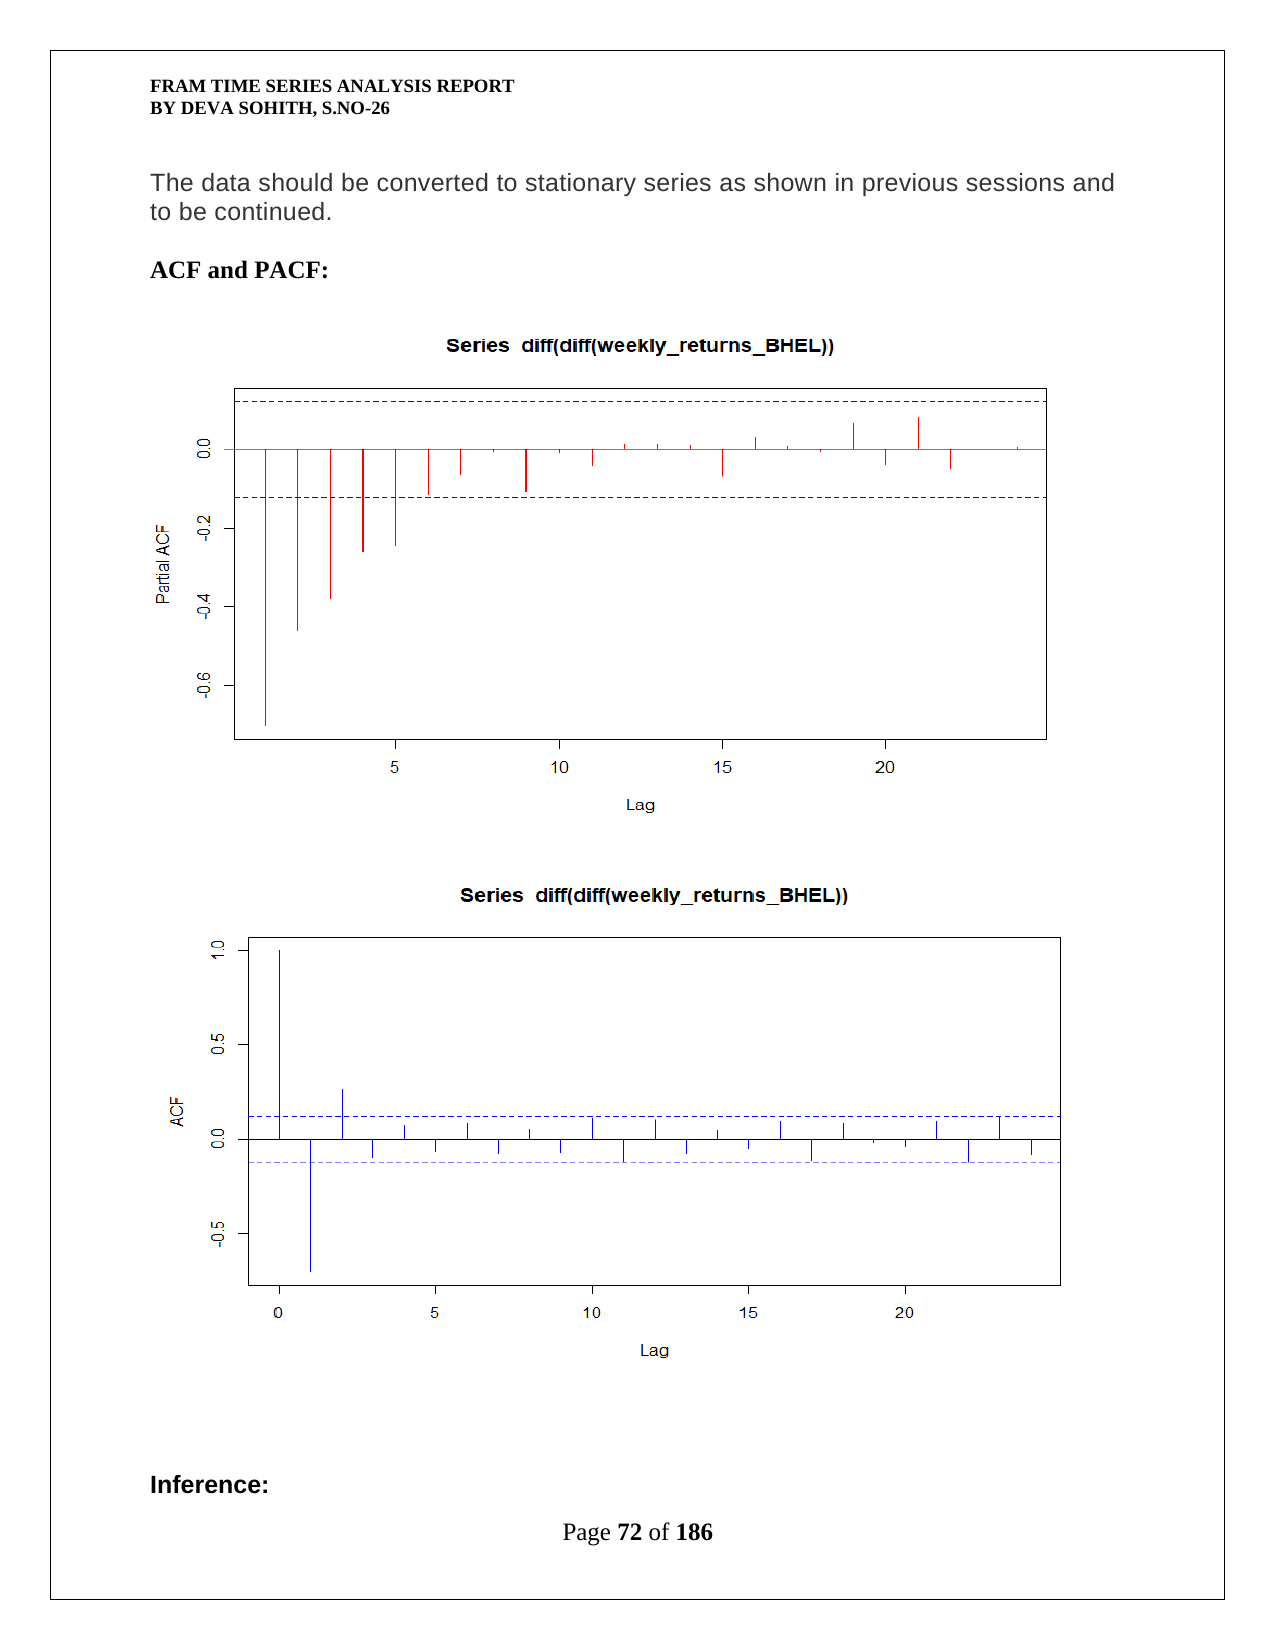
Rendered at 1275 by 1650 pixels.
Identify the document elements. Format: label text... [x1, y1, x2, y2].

picture [150, 313, 1091, 833]
text Inference: [150, 1469, 1125, 1498]
picture [164, 862, 1105, 1378]
text ACF and PACF: [150, 255, 1125, 284]
text The data should be converted to stationary series as shown in previous sessions and to be continued. [150, 168, 1125, 226]
